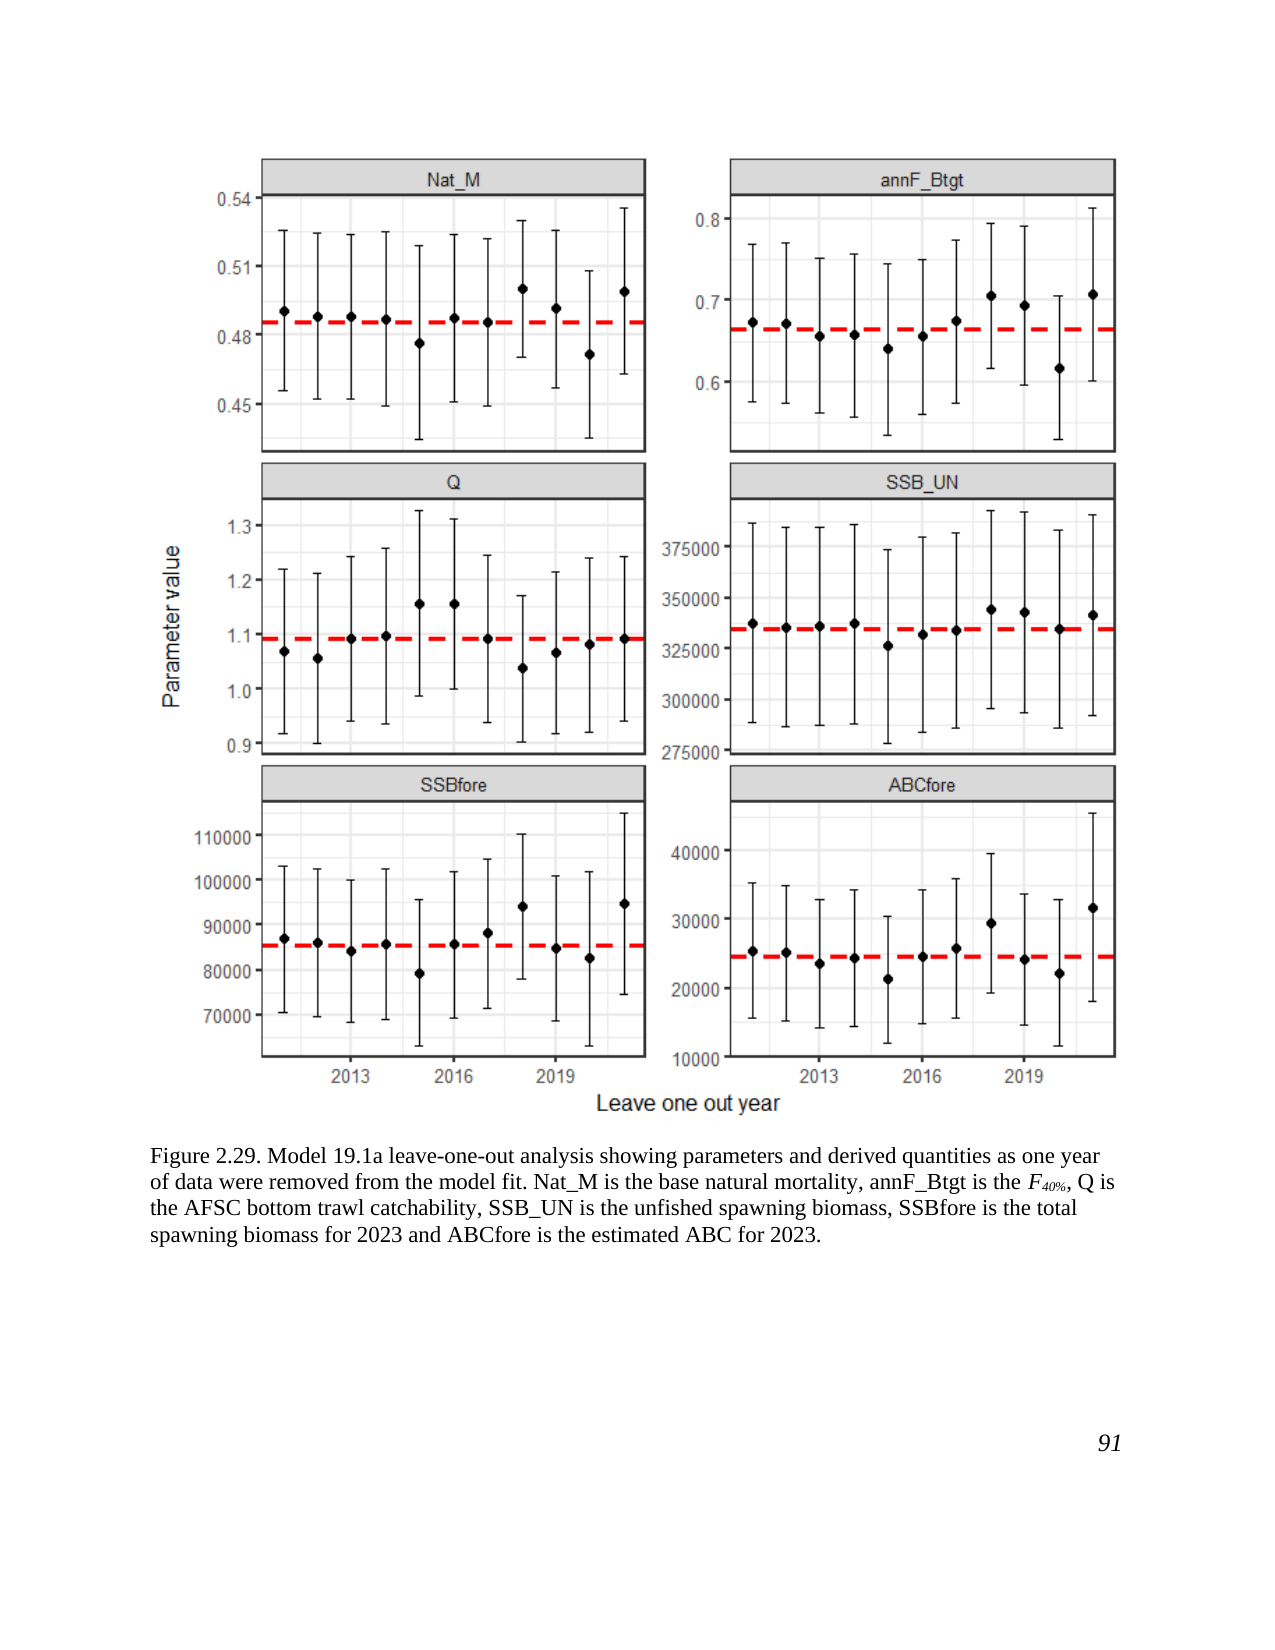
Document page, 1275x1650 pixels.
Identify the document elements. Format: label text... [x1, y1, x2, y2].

text Figure 2.29. Model 19.1a leave-one-out analysis showing parameters and derived quantities as one year of data were removed from the model fit. Nat_M is the base natural mortality, annF_Btgt is the F40%, Q is the AFSC bottom trawl catchability, SSB_UN is the unfished spawning biomass, SSBfore is the total spawning biomass for 2023 and ABCfore is the estimated ABC for 2023. [150, 1142, 1125, 1247]
picture [150, 150, 1125, 1125]
